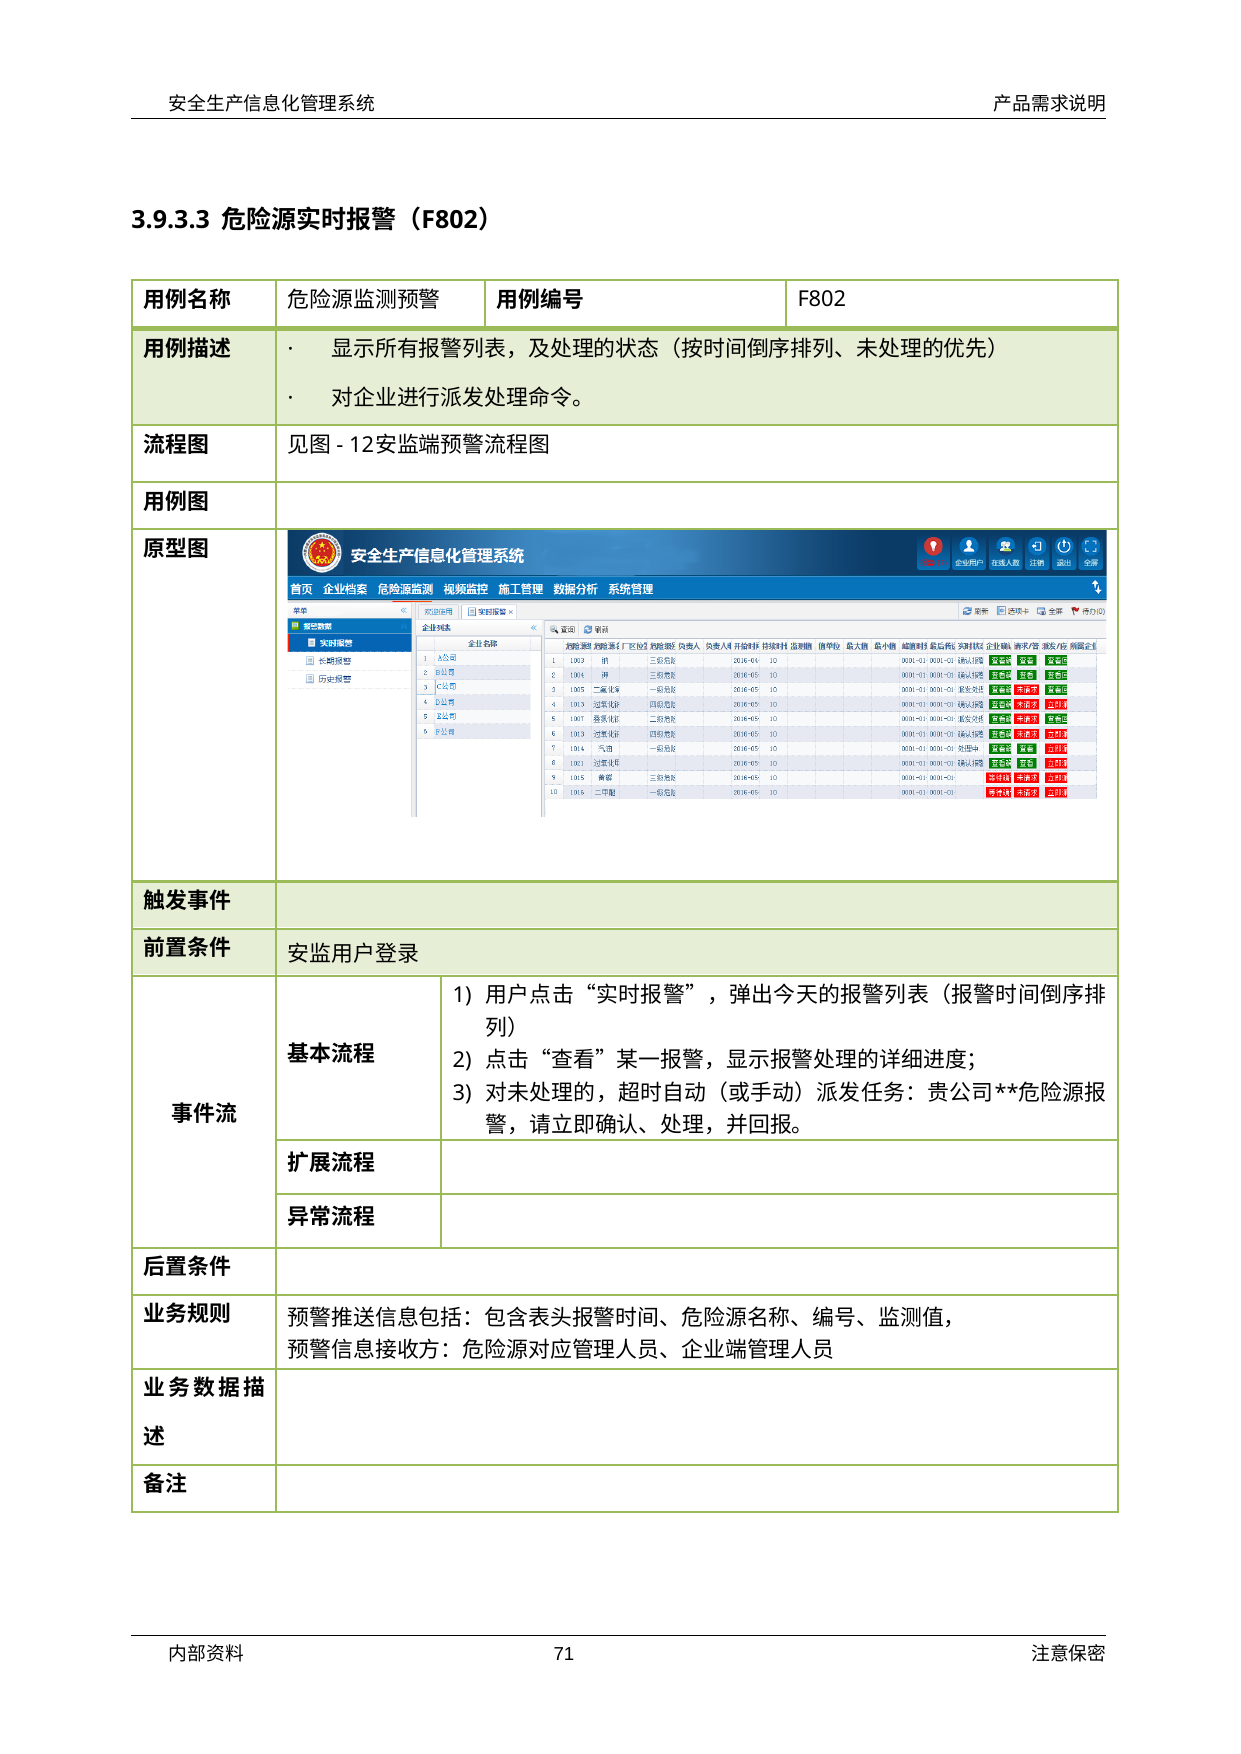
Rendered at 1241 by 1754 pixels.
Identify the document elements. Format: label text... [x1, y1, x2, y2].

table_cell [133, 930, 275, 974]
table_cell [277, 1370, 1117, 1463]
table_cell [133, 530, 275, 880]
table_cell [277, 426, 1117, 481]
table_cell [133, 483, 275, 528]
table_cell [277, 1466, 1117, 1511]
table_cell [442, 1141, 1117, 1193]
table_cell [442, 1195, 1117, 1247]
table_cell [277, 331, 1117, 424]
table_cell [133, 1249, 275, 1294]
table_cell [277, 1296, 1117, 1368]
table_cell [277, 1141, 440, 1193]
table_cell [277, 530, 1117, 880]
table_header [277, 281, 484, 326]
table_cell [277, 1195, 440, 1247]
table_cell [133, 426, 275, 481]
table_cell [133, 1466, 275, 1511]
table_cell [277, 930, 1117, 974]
subtitle 危险源实时报警（F802） [131, 185, 1106, 250]
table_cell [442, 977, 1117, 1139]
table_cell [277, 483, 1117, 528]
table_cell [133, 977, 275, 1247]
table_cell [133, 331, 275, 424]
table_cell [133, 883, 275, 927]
picture [287, 530, 1107, 817]
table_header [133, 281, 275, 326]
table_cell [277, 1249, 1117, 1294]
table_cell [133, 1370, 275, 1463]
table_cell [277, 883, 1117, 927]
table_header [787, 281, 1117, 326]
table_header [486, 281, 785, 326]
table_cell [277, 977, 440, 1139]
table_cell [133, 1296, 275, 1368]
